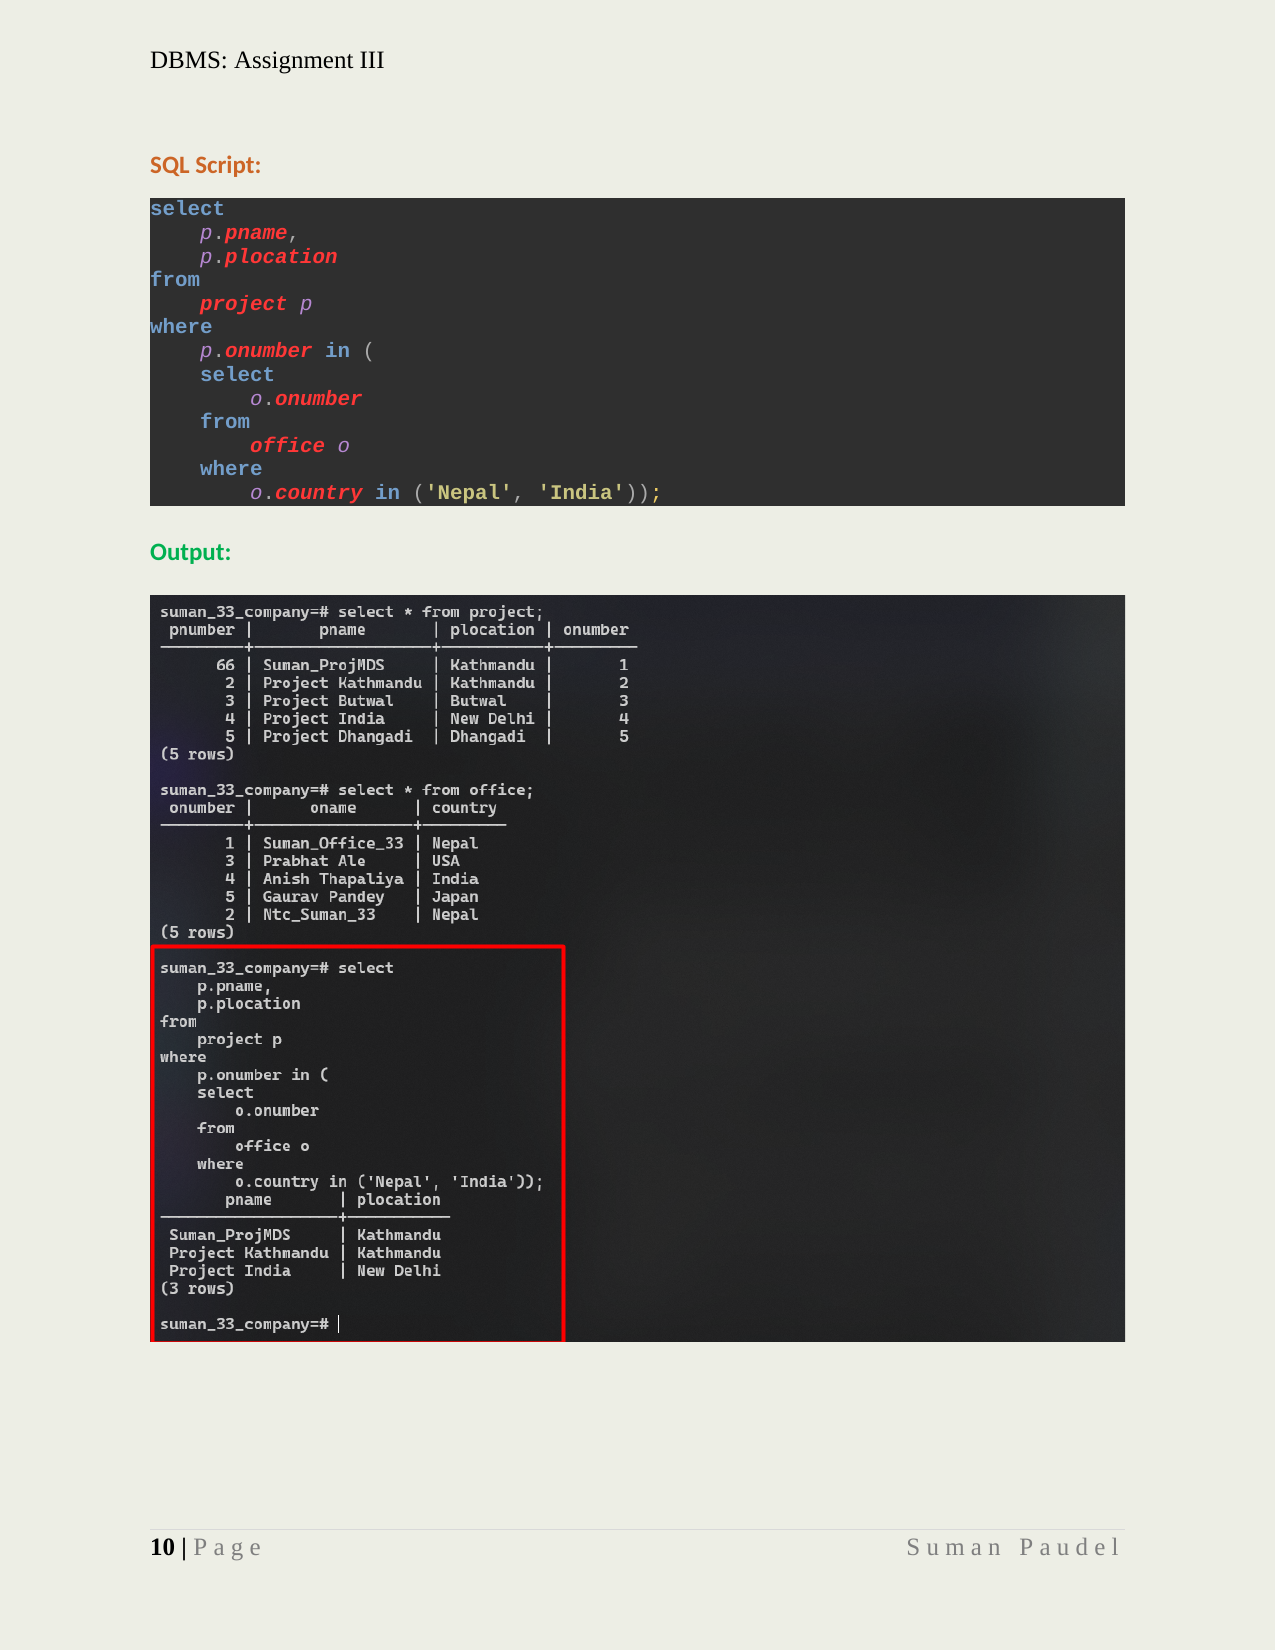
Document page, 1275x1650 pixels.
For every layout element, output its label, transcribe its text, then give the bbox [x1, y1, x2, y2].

text select [150, 364, 1125, 387]
text where [150, 458, 1125, 482]
text office o [150, 435, 1125, 458]
text where [150, 317, 1125, 340]
text p.pname, [150, 222, 1125, 246]
text o.country in ('Nepal', 'India')); [150, 482, 1125, 506]
text o.onumber [150, 387, 1125, 411]
text SQL Script: [150, 149, 1125, 179]
text project p [150, 293, 1125, 317]
text p.plocation [150, 246, 1125, 269]
text p.onumber in ( [150, 340, 1125, 364]
text from [150, 411, 1125, 435]
text select [150, 198, 1125, 222]
text Output: [150, 536, 1125, 567]
picture [150, 595, 1125, 1342]
text from [150, 269, 1125, 293]
